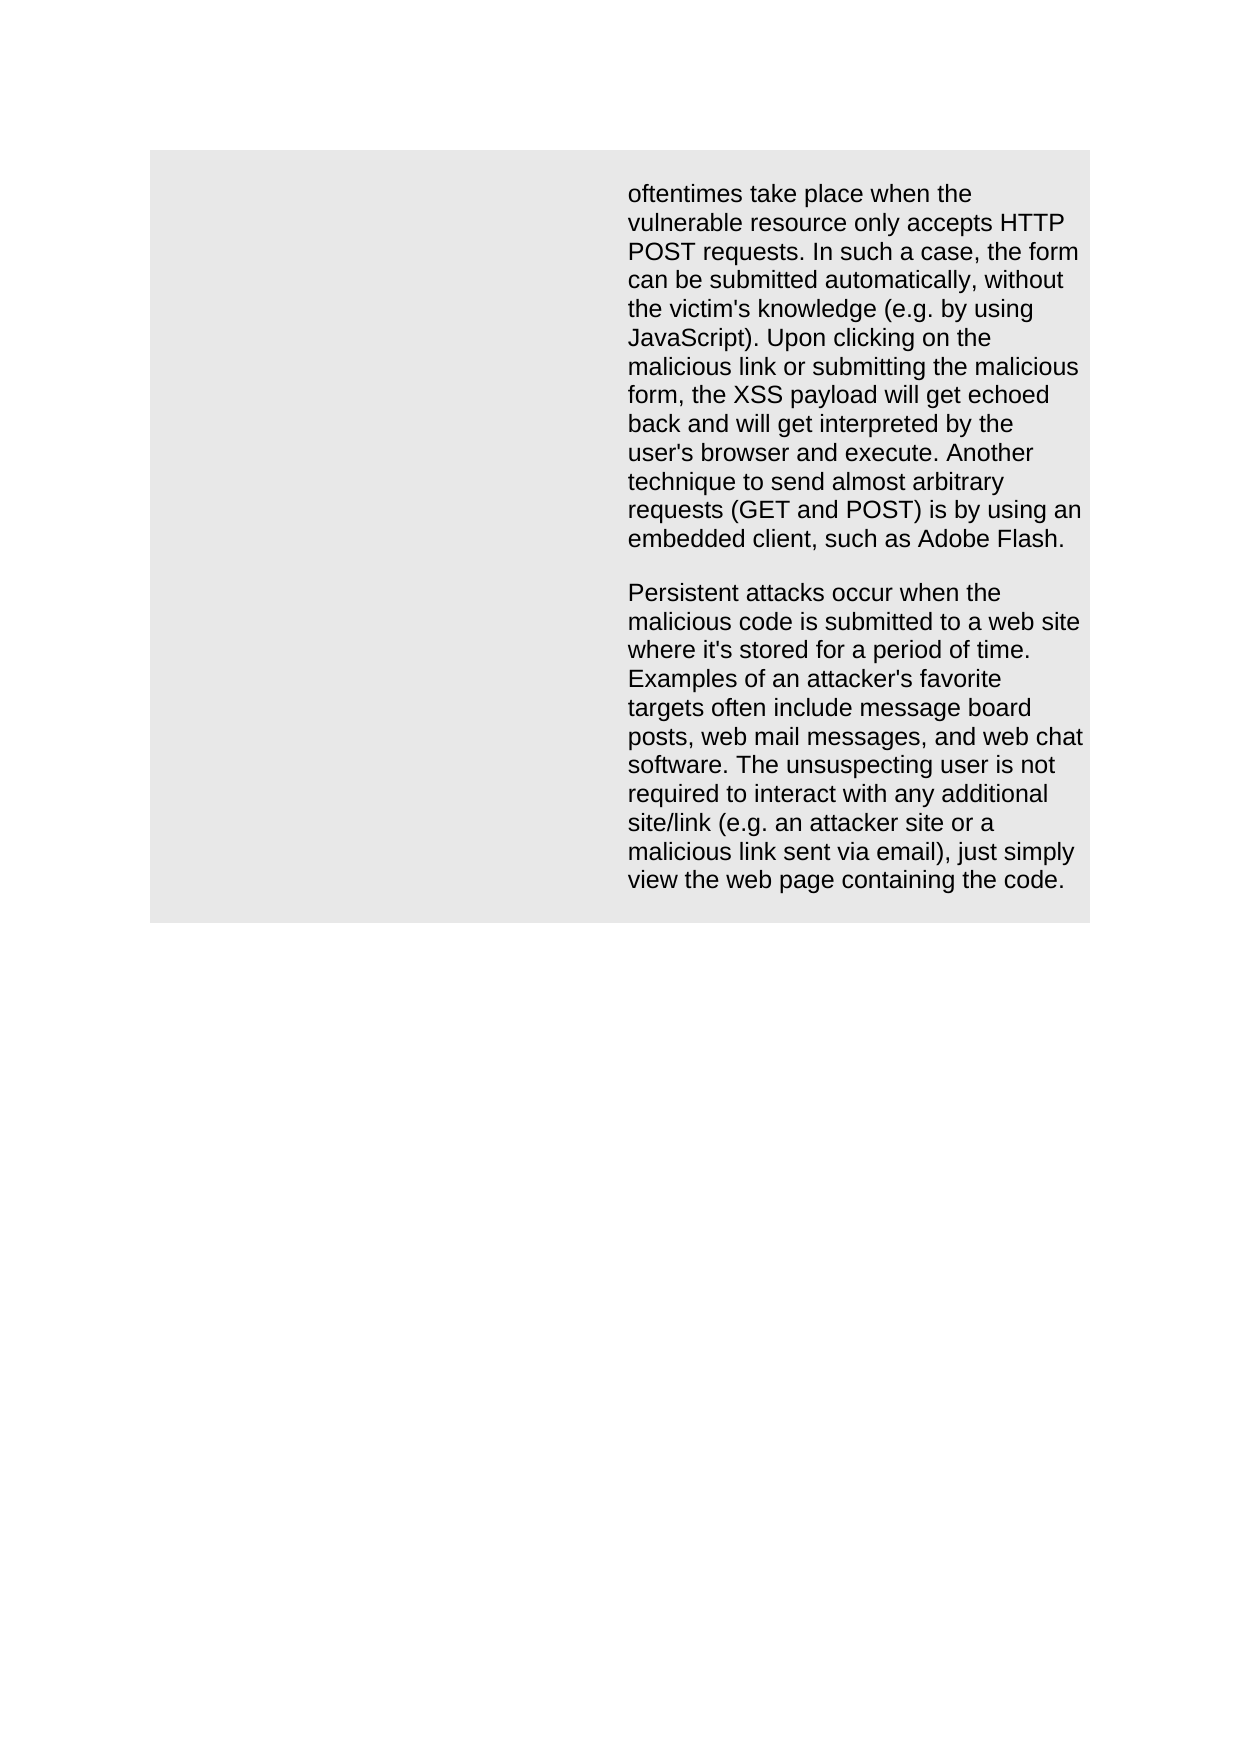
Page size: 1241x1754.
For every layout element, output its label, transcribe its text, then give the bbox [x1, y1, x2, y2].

table_cell Description [150, 150, 621, 923]
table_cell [621, 150, 1090, 923]
